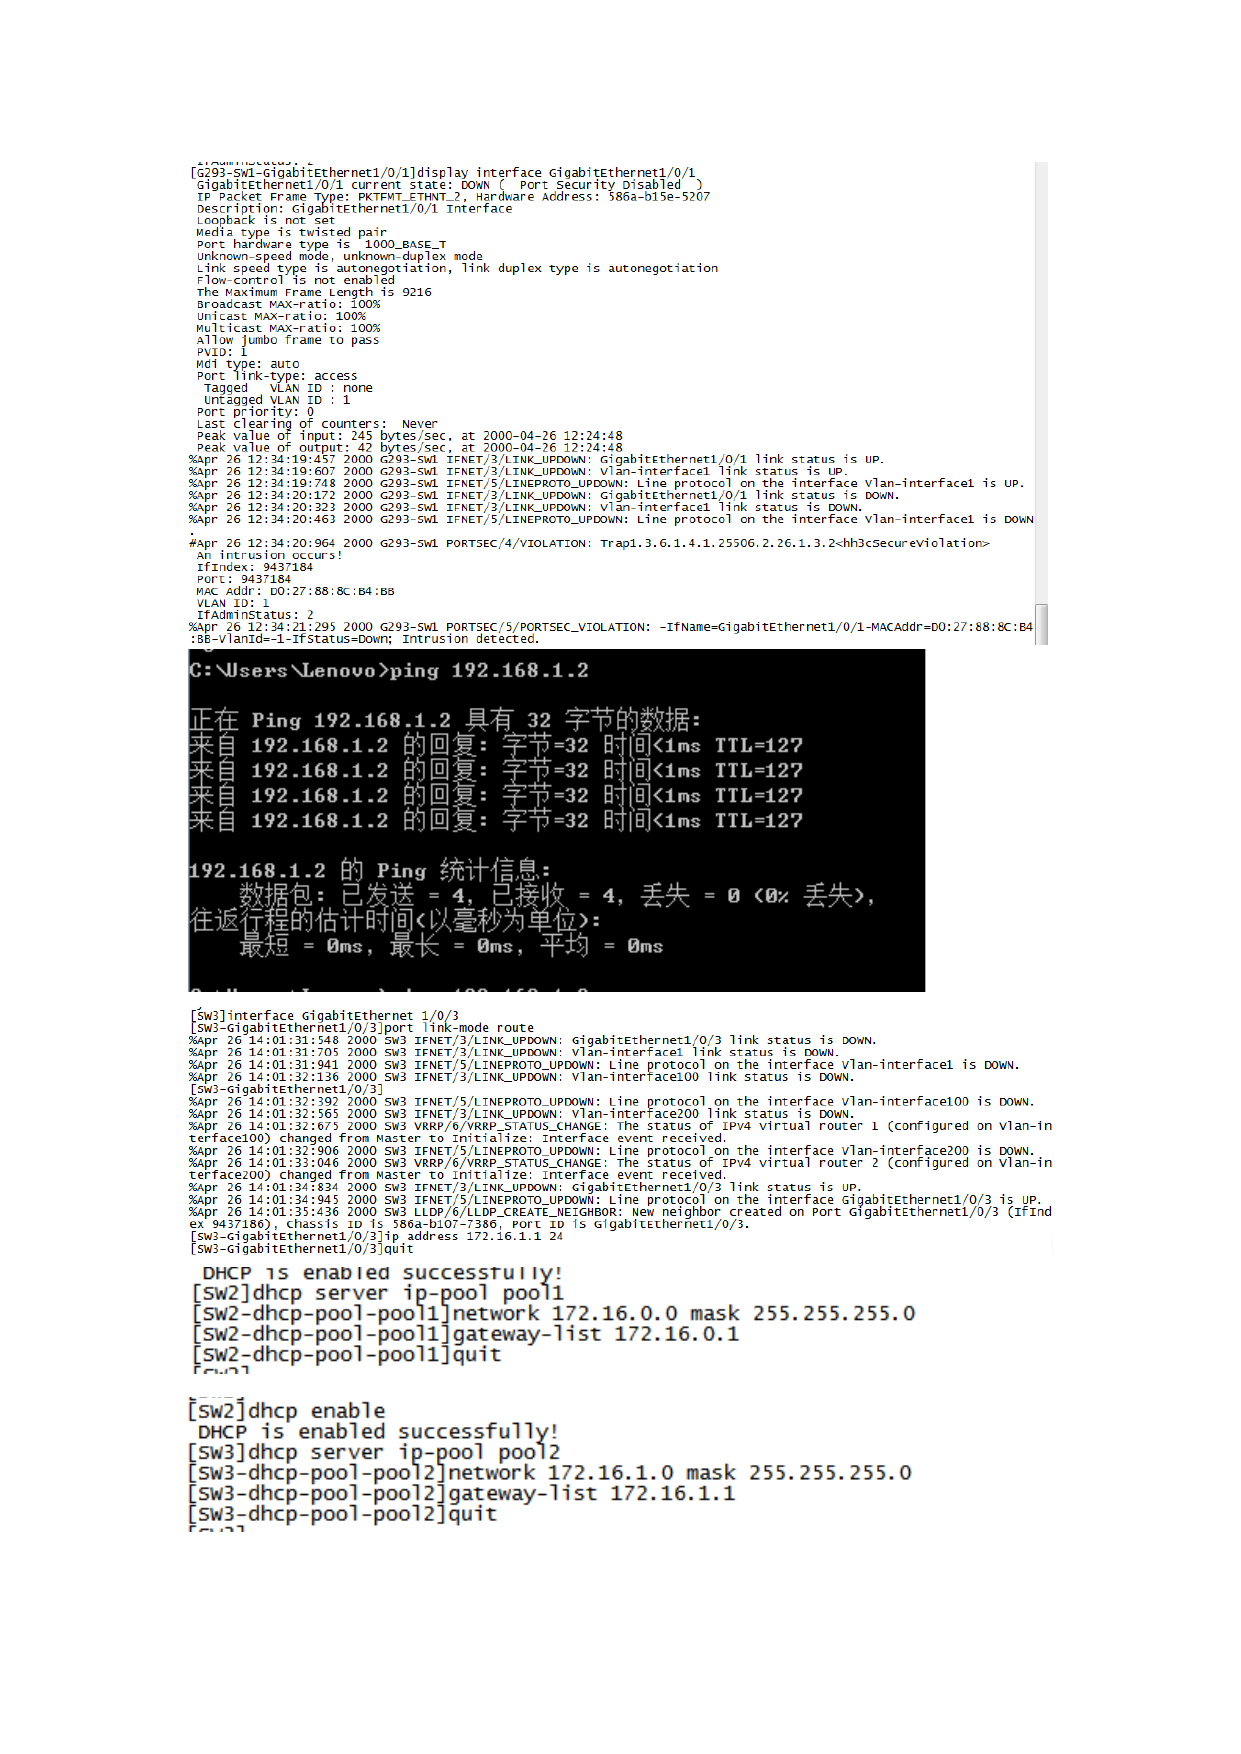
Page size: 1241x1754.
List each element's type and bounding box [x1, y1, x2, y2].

picture [187, 1007, 1053, 1255]
picture [187, 1267, 922, 1374]
picture [187, 649, 926, 992]
picture [187, 162, 1048, 645]
picture [187, 1397, 934, 1532]
